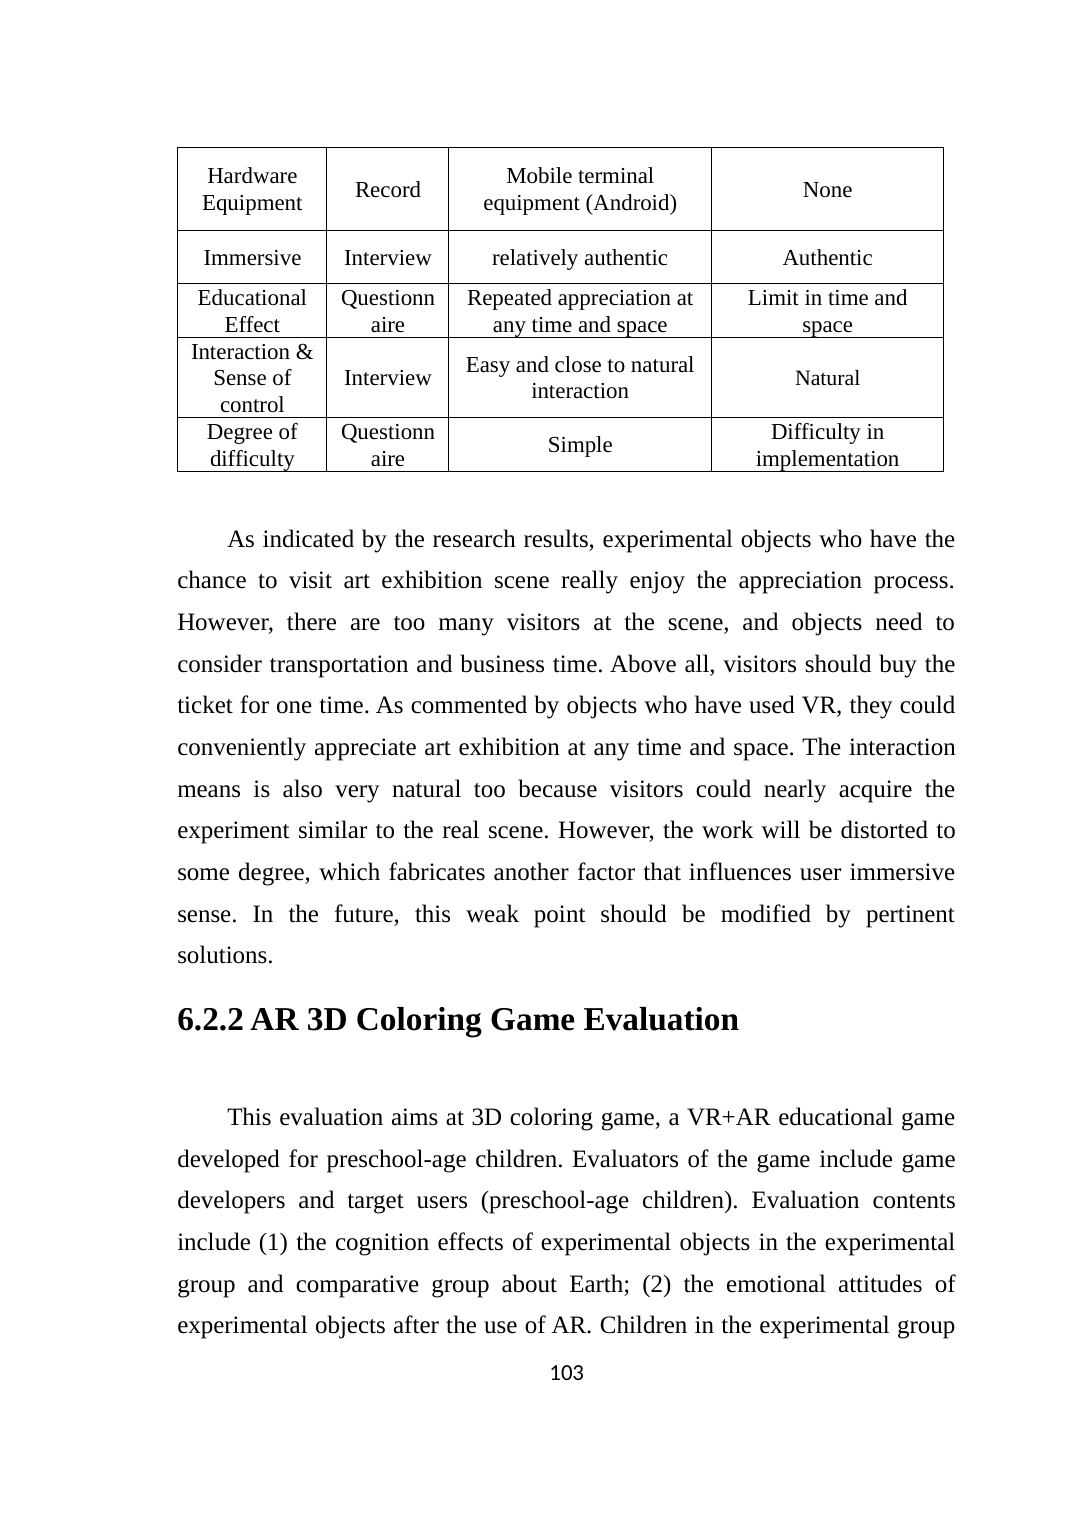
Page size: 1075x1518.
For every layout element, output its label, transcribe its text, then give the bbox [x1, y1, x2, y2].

table_cell Repeated appreciation at any time and space [449, 284, 711, 337]
table_cell relatively authentic [449, 231, 711, 283]
table_cell Interview [327, 338, 448, 417]
table_cell Hardware Equipment [178, 148, 326, 230]
text 6.2.2 AR 3D Coloring Game Evaluation [177, 999, 956, 1037]
table_cell Mobile terminal equipment (Android) [449, 148, 711, 230]
table_cell Easy and close to natural interaction [449, 338, 711, 417]
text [177, 1092, 956, 1342]
table_cell Questionnaire [327, 284, 448, 337]
table_cell Authentic [712, 231, 943, 283]
table_cell Educational Effect [178, 284, 326, 337]
table_cell Limit in time and space [712, 284, 943, 337]
table_cell Natural [712, 338, 943, 417]
table_cell None [712, 148, 943, 230]
table_cell Immersive [178, 231, 326, 283]
table_cell Interaction & Sense of control [178, 338, 326, 417]
table_cell Difficulty in implementation [712, 418, 943, 471]
table_cell Record [327, 148, 448, 230]
table_cell Degree of difficulty [178, 418, 326, 471]
table_cell Questionnaire [327, 418, 448, 471]
text As indicated by the research results, experimental objects who have the chance to visit art exhibition scene really enjoy the appreciation process. However, there are too many visitors at the scene, and objects need to consider transportation and business time. Above all, visitors should buy the ticket for one time. As commented by objects who have used VR, they could conveniently appreciate art exhibition at any time and space. The interaction means is also very natural too because visitors could nearly acquire the experiment similar to the real scene. However, the work will be distorted to some degree, which fabricates another factor that influences user immersive sense. In the future, this weak point should be modified by pertinent solutions. [177, 514, 956, 972]
table_cell Interview [327, 231, 448, 283]
table_cell Simple [449, 418, 711, 471]
